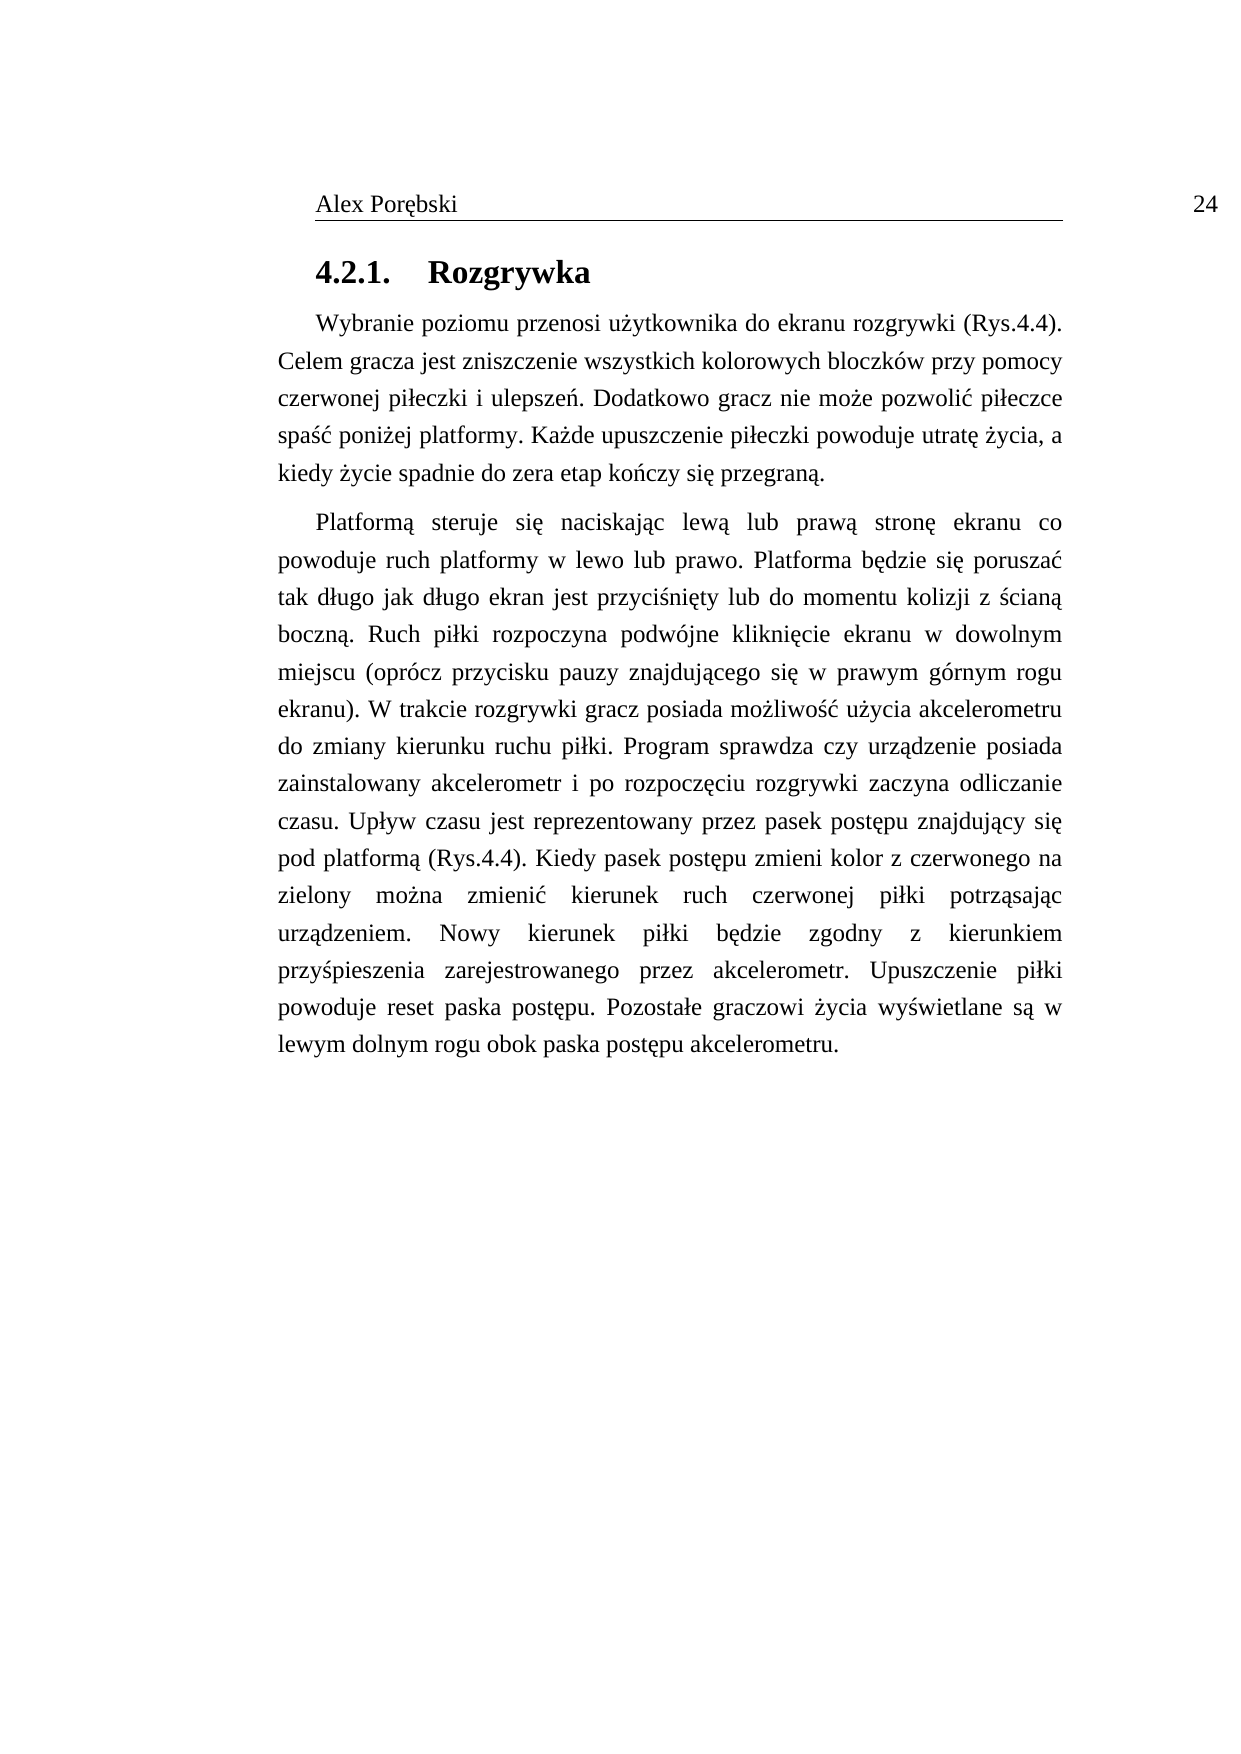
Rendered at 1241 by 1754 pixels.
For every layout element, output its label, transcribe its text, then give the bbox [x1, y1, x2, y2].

subtitle Rozgrywka [315, 252, 1063, 291]
text Platformą steruje się naciskając lewą lub prawą stronę ekranu co powoduje ruch platformy w lewo lub prawo. Platforma będzie się poruszać tak długo jak długo ekran jest przyciśnięty lub do momentu kolizji z ścianą boczną. Ruch piłki rozpoczyna podwójne kliknięcie ekranu w dowolnym miejscu (oprócz przycisku pauzy znajdującego się w prawym górnym rogu ekranu). W trakcie rozgrywki gracz posiada możliwość użycia akcelerometru do zmiany kierunku ruchu piłki. Program sprawdza czy urządzenie posiada zainstalowany akcelerometr i po rozpoczęciu rozgrywki zaczyna odliczanie czasu. Upływ czasu jest reprezentowany przez pasek postępu znajdujący się pod platformą (Rys.4.4). Kiedy pasek postępu zmieni kolor z czerwonego na zielony można zmienić kierunek ruch czerwonej piłki potrząsając urządzeniem. Nowy kierunek piłki będzie zgodny z kierunkiem przyśpieszenia zarejestrowanego przez akcelerometr. Upuszczenie piłki powoduje reset paska postępu. Pozostałe graczowi życia wyświetlane są w lewym dolnym rogu obok paska postępu akcelerometru. [278, 507, 1063, 1058]
text Wybranie poziomu przenosi użytkownika do ekranu rozgrywki (Rys.4.4). Celem gracza jest zniszczenie wszystkich kolorowych bloczków przy pomocy czerwonej piłeczki i ulepszeń. Dodatkowo gracz nie może pozwolić piłeczce spaść poniżej platformy. Każde upuszczenie piłeczki powoduje utratę życia, a kiedy życie spadnie do zera etap kończy się przegraną. [278, 308, 1063, 486]
